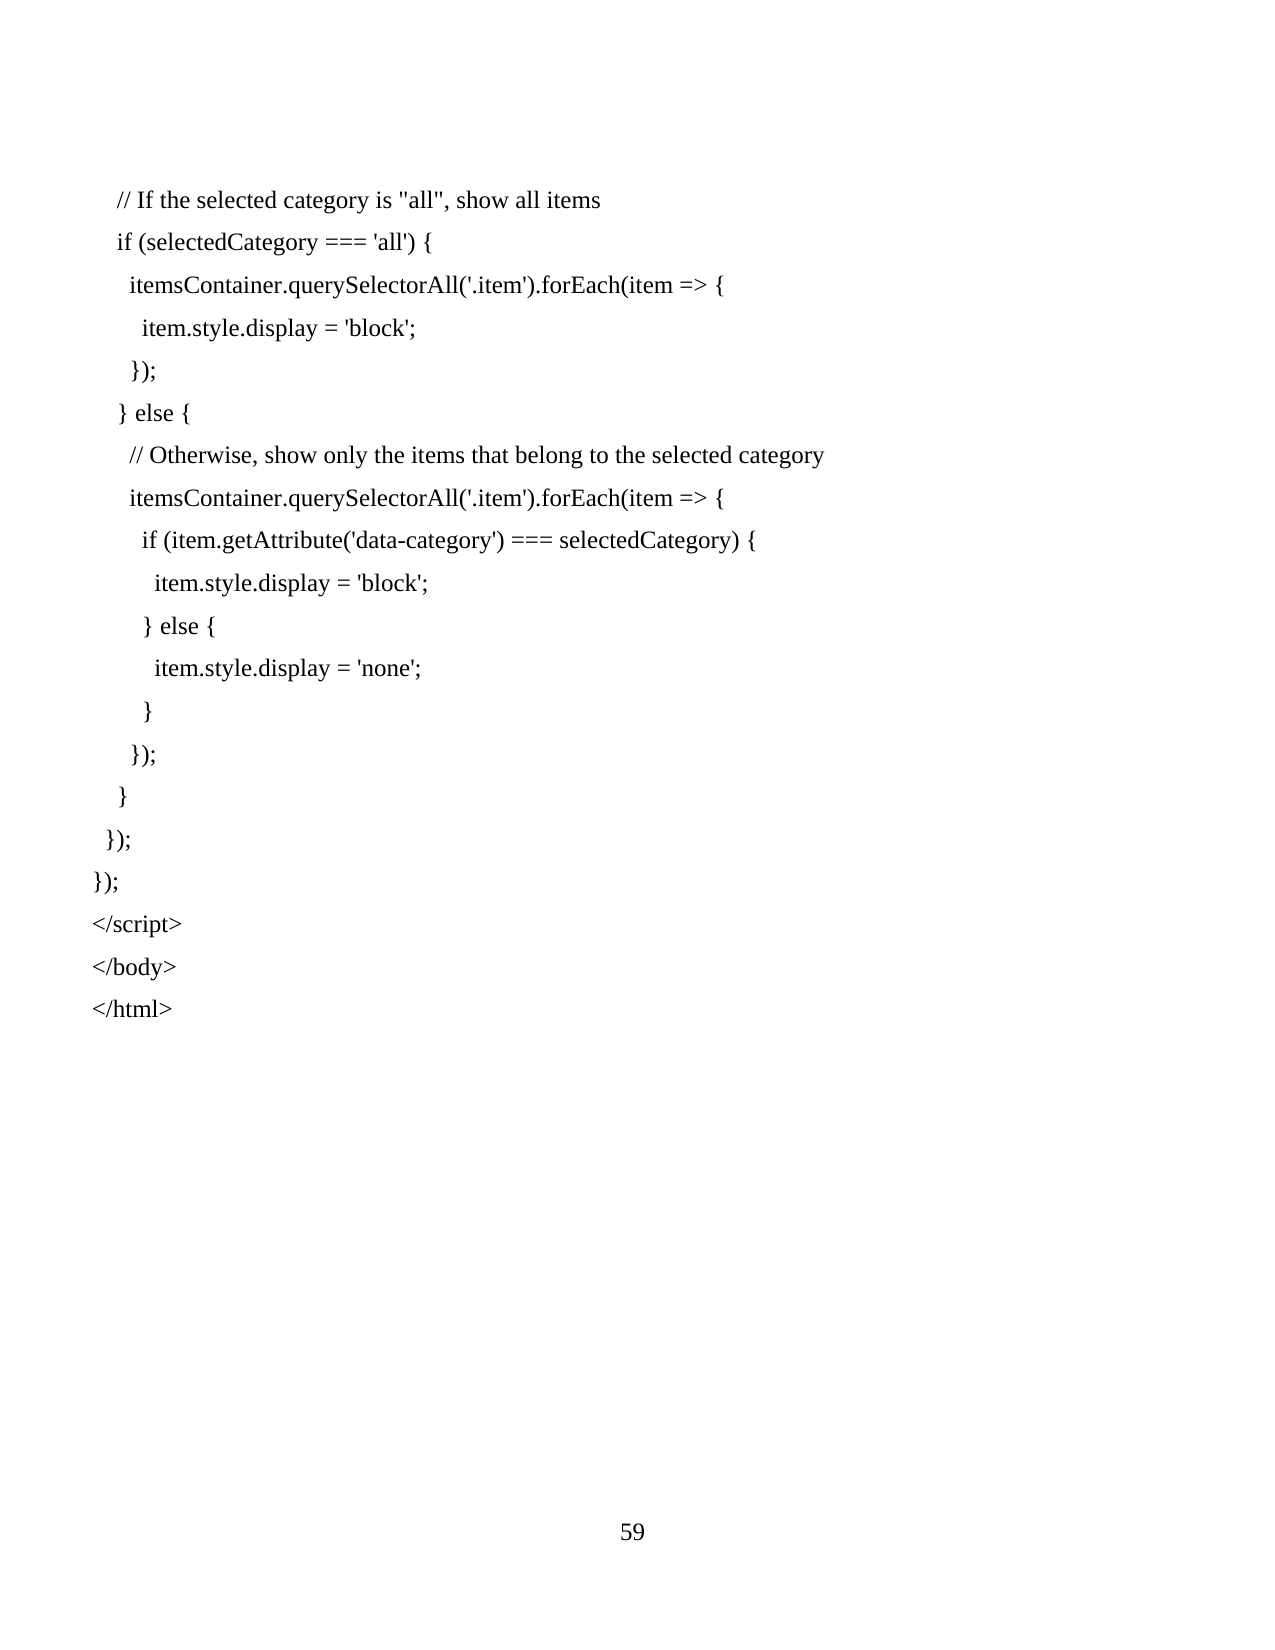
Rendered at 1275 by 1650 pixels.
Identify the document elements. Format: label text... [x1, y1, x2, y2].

text itemsContainer.querySelectorAll('.item').forEach(item => { [92, 270, 1173, 299]
text }); [92, 739, 1173, 767]
text </body> [92, 952, 1173, 980]
text }); [92, 824, 1173, 853]
text } else { [92, 611, 1173, 639]
text if (selectedCategory === 'all') { [92, 227, 1173, 256]
text }); [92, 866, 1173, 895]
text if (item.getAttribute('data-category') === selectedCategory) { [92, 526, 1173, 554]
text item.style.display = 'none'; [92, 653, 1173, 682]
text }); [92, 355, 1173, 384]
text // If the selected category is "all", show all items [92, 185, 1173, 213]
text itemsContainer.querySelectorAll('.item').forEach(item => { [92, 483, 1173, 512]
text } else { [92, 398, 1173, 427]
text </script> [92, 909, 1173, 938]
text item.style.display = 'block'; [92, 568, 1173, 597]
text } [92, 781, 1173, 810]
text // Otherwise, show only the items that belong to the selected category [92, 440, 1173, 469]
text </html> [92, 994, 1173, 1023]
text item.style.display = 'block'; [92, 313, 1173, 341]
text } [92, 696, 1173, 725]
